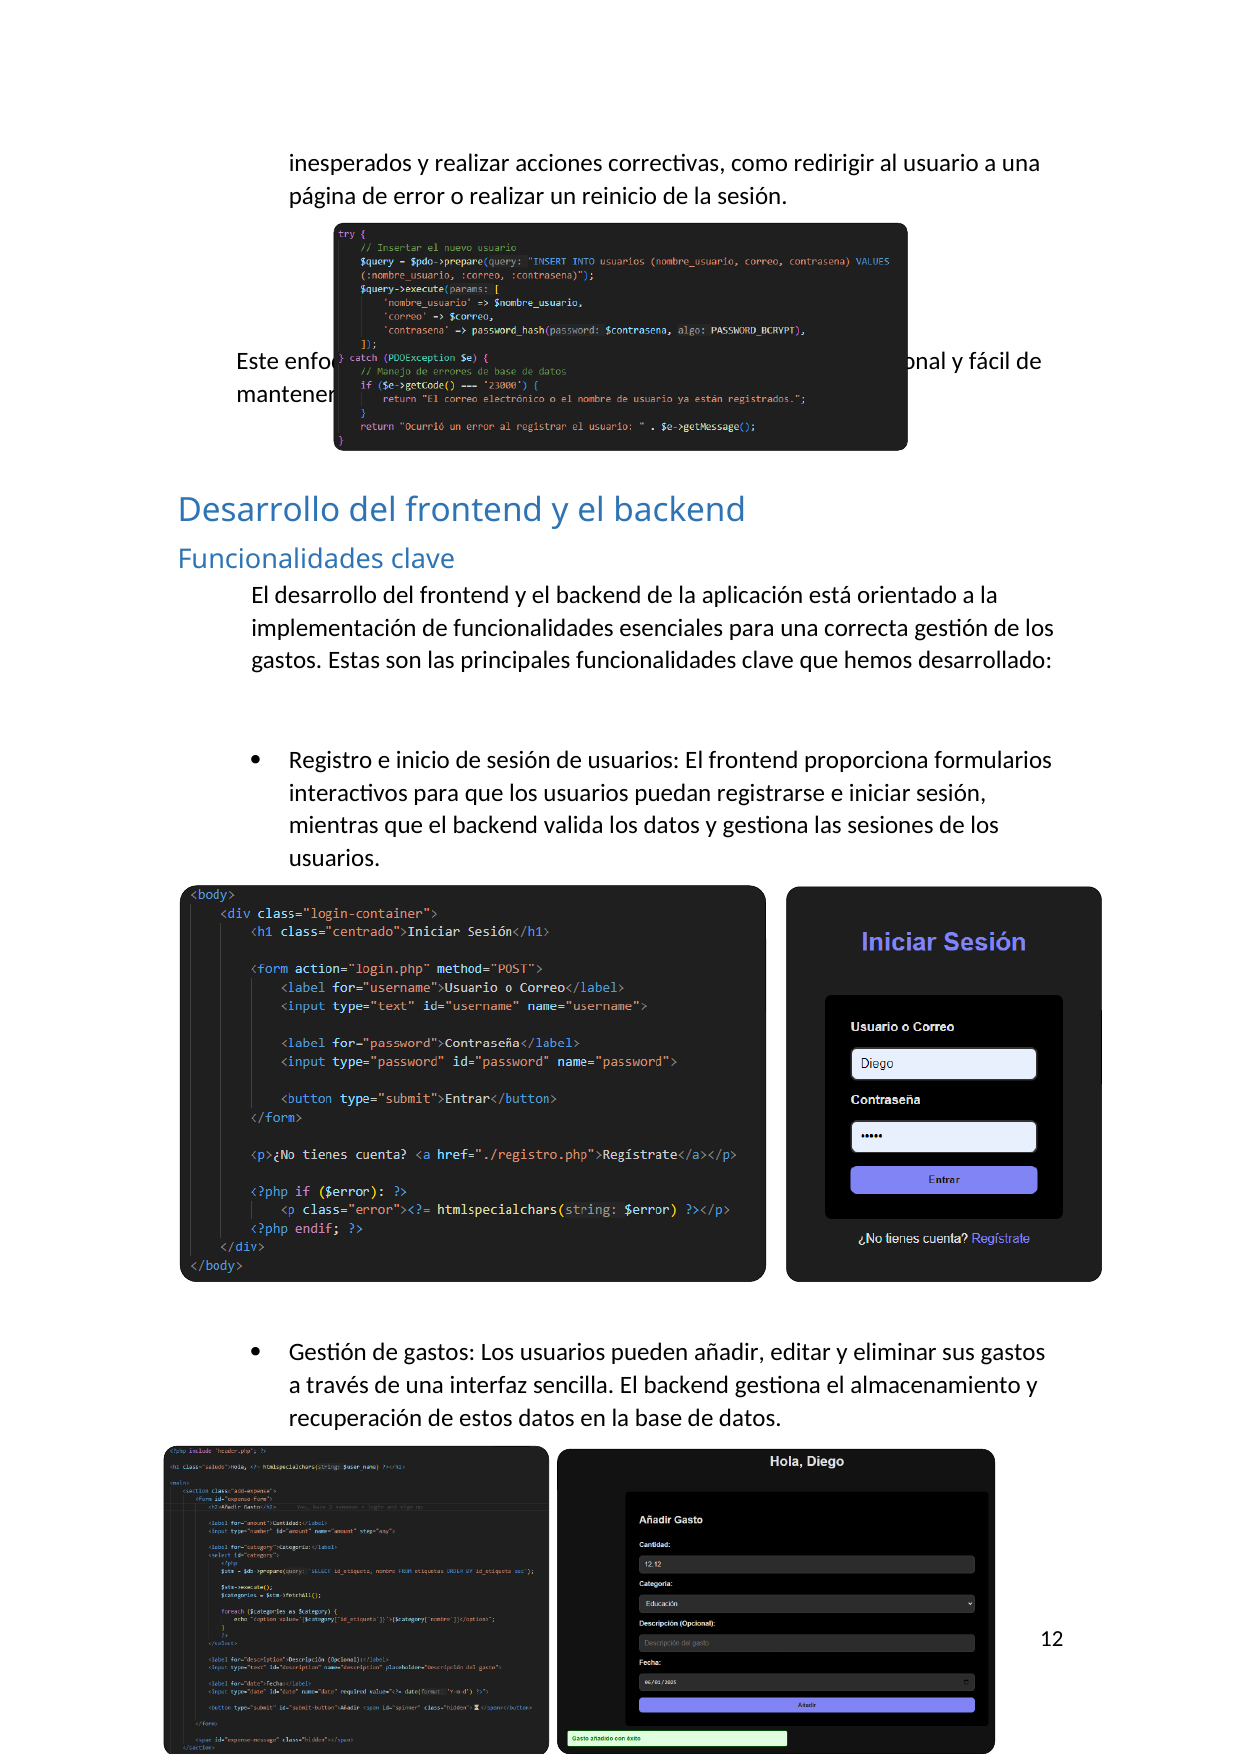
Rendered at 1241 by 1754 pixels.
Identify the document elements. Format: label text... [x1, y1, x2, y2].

picture [165, 1447, 548, 1754]
list Gestión de gastos: Los usuarios pueden añadir, editar y eliminar sus gastos a través de una interfaz sencilla. El backend gestiona el almacenamiento y recuperación de estos datos en la base de datos. [251, 1336, 1063, 1433]
picture [558, 1450, 994, 1753]
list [251, 148, 1063, 211]
text Este enfoque integral garantiza que la aplicación sea segura, funcional y fácil de mantener a largo plazo. [908, 346, 1063, 409]
picture [181, 886, 765, 1281]
text El desarrollo del frontend y el backend de la aplicación está orientado a la implementación de funcionalidades esenciales para una correcta gestión de los gastos. Estas son las principales funcionalidades clave que hemos desarrollado: [251, 579, 1063, 675]
subtitle Desarrollo del frontend y el backend [177, 486, 1063, 531]
picture [787, 888, 1101, 1281]
subtitle Funcionalidades clave [177, 539, 1063, 576]
picture [335, 224, 907, 450]
list Registro e inicio de sesión de usuarios: El frontend proporciona formularios interactivos para que los usuarios puedan registrarse e iniciar sesión, mientras que el backend valida los datos y gestiona las sesiones de los usuarios. [251, 744, 1063, 873]
